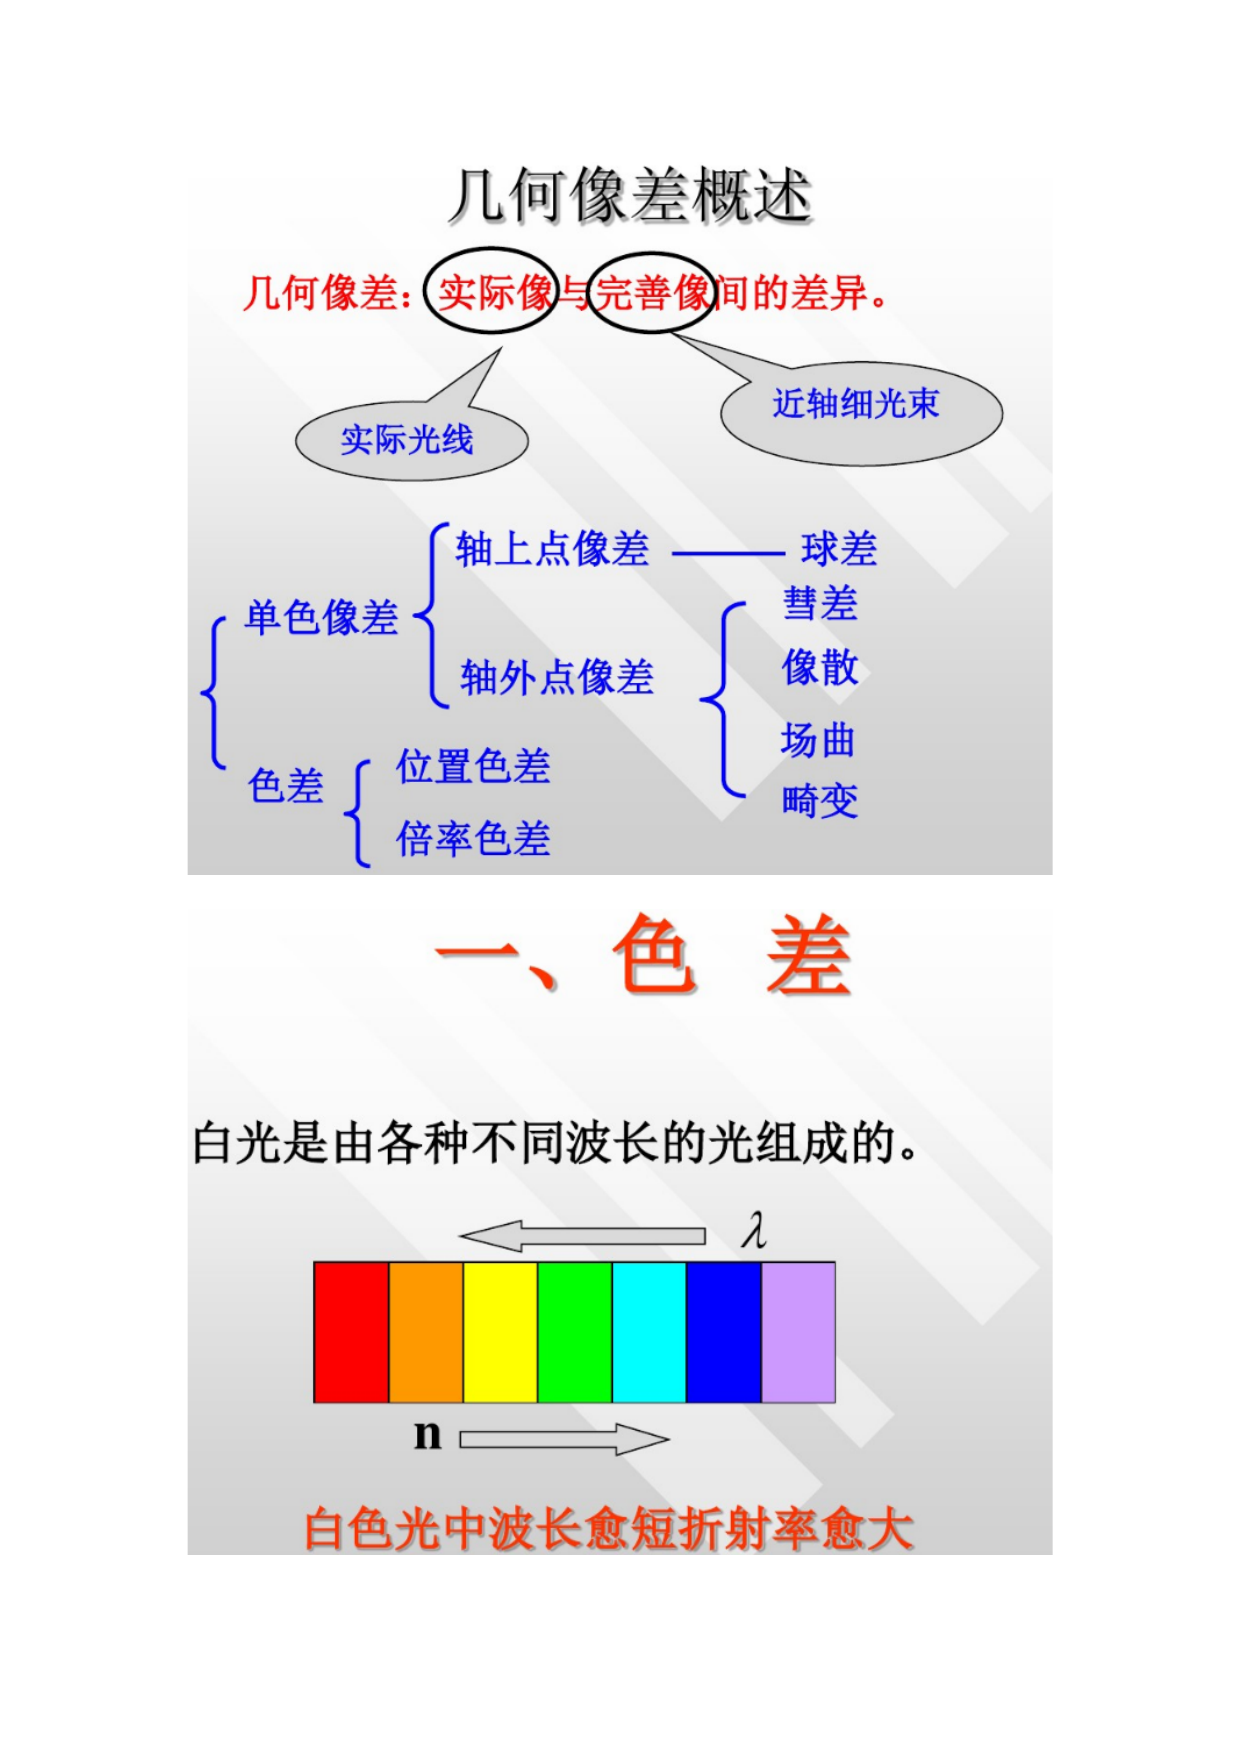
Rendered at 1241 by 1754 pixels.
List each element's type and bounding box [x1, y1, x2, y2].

picture [187, 909, 1053, 1555]
picture [187, 162, 1053, 875]
